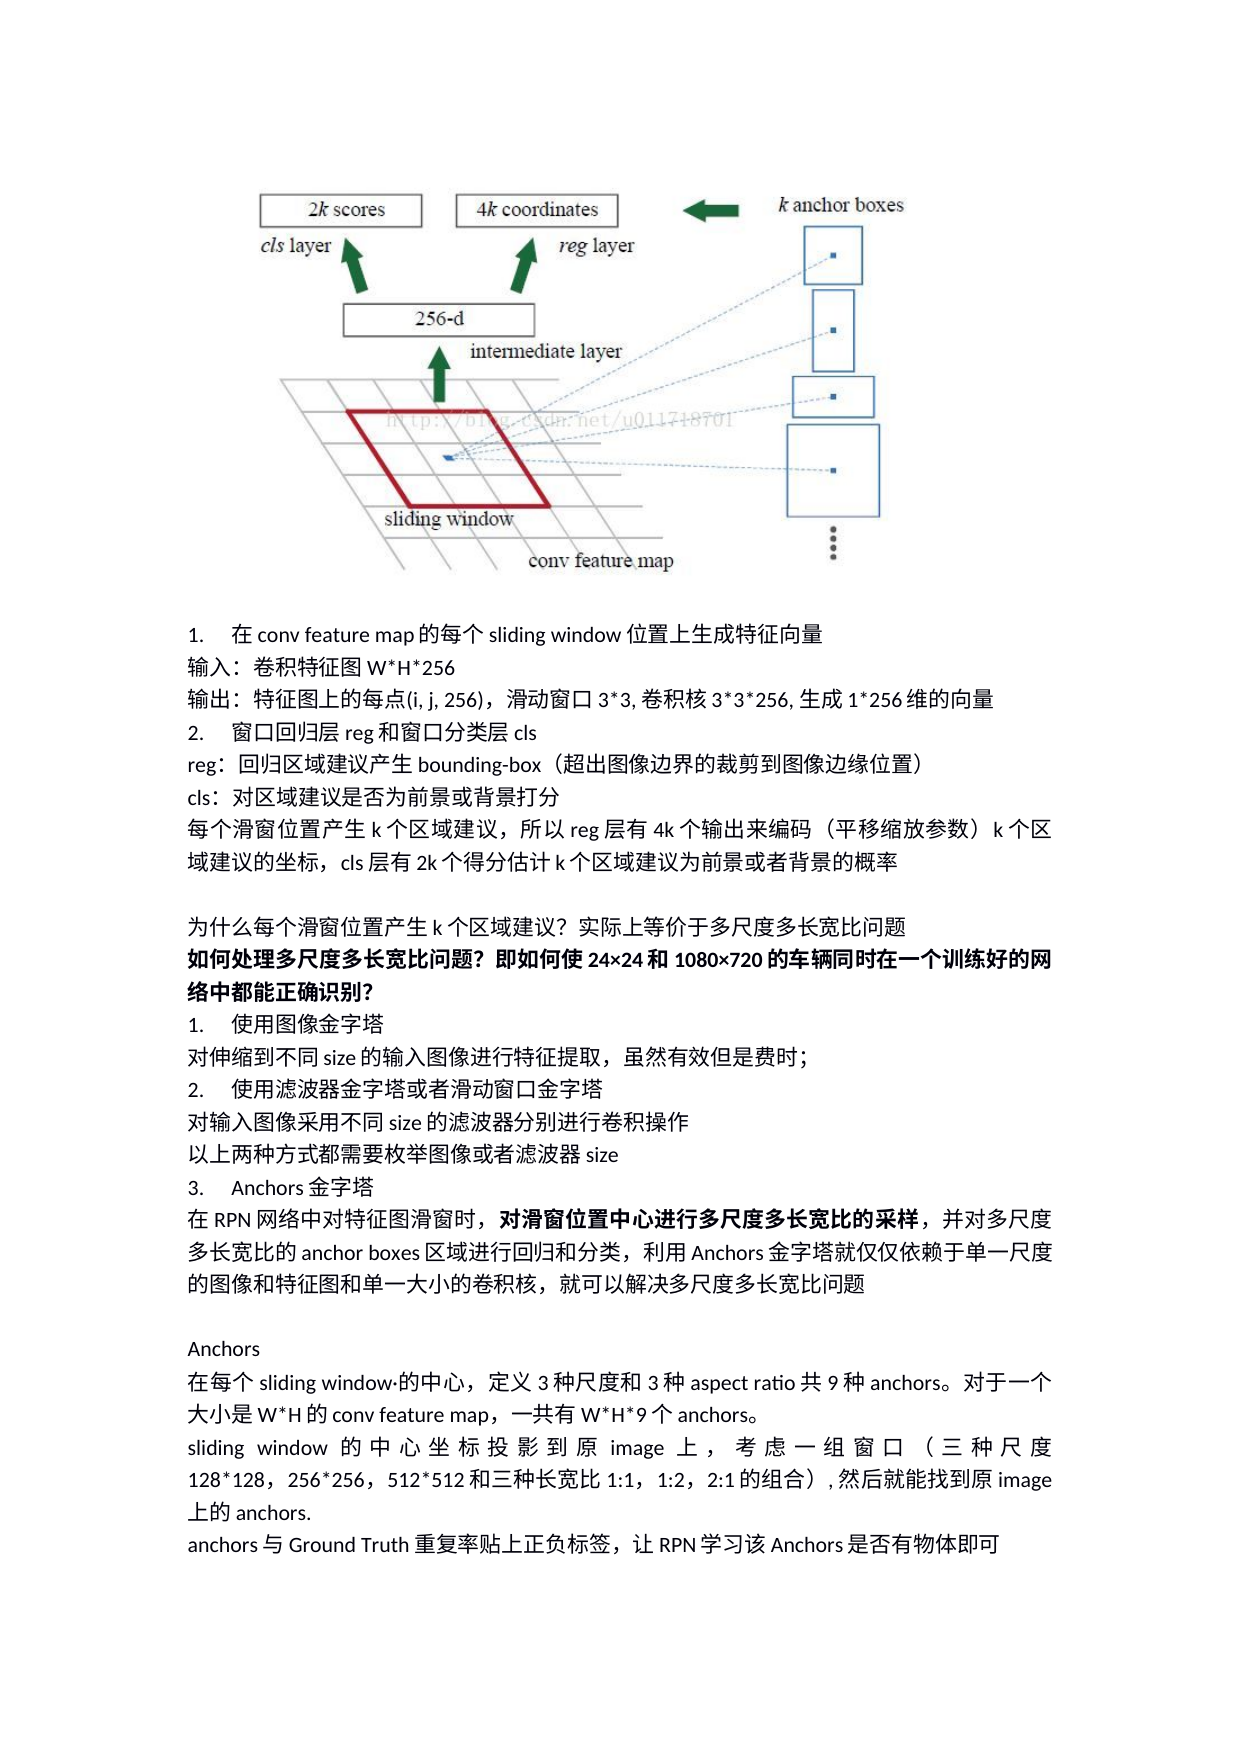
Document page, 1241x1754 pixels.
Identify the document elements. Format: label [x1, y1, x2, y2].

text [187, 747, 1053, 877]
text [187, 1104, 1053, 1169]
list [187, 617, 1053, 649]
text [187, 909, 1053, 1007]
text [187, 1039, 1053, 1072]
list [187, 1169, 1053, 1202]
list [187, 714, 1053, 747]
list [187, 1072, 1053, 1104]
picture [187, 162, 915, 585]
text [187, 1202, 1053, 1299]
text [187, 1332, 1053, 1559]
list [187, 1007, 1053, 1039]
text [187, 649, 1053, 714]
